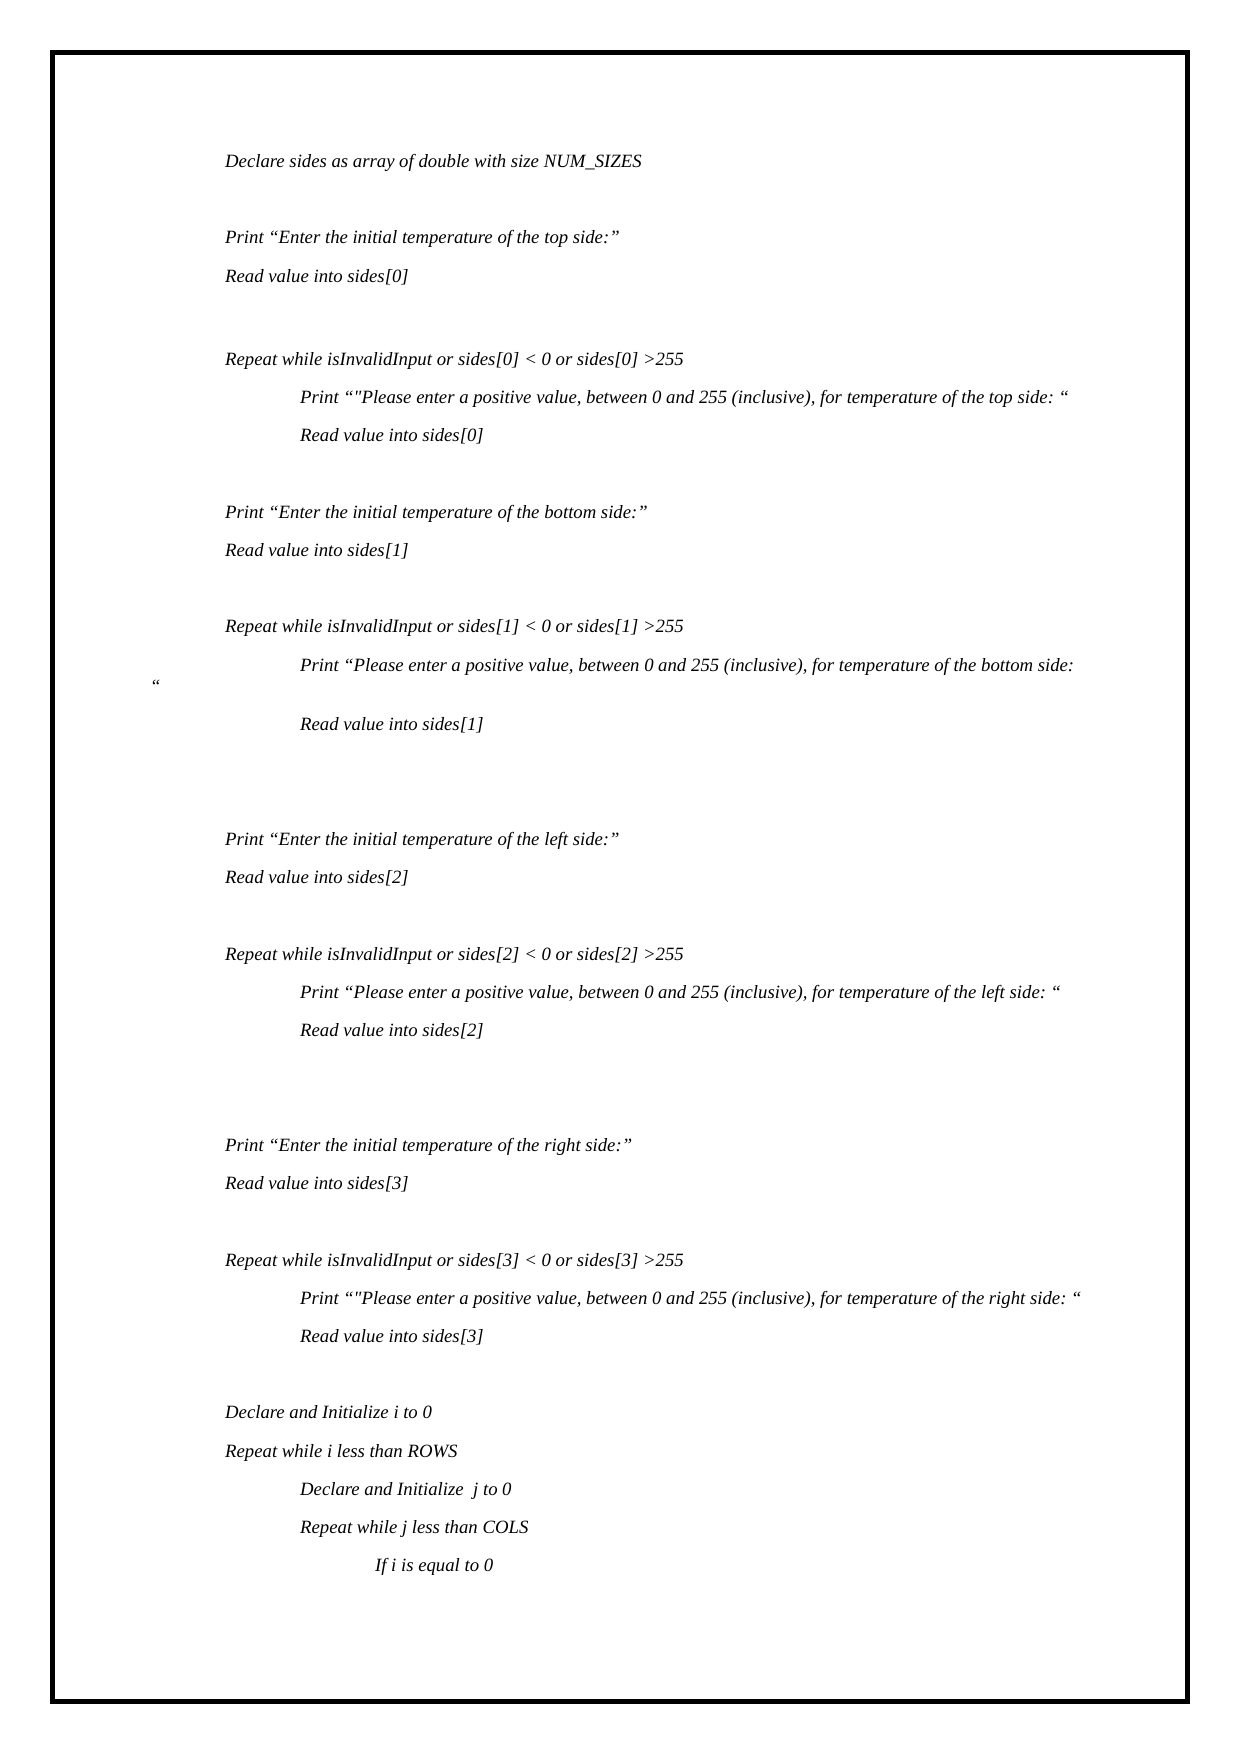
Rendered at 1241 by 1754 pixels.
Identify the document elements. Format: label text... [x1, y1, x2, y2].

text Print “Please enter a positive value, between 0 and 255 (inclusive), for temperature of the bottom side: “ [150, 653, 1090, 697]
text Repeat while isInvalidInput or sides[0] < 0 or sides[0] >255 [150, 348, 1090, 369]
text Declare and Initialize i to 0 [150, 1401, 1090, 1423]
text Read value into sides[0] [150, 265, 1090, 286]
text Read value into sides[3] [150, 1172, 1090, 1193]
text Repeat while isInvalidInput or sides[1] < 0 or sides[1] >255 [150, 615, 1090, 637]
text Print “Enter the initial temperature of the right side:” [150, 1134, 1090, 1155]
text Print “"Please enter a positive value, between 0 and 255 (inclusive), for temperature of the right side: “ [150, 1287, 1090, 1308]
text Print “"Please enter a positive value, between 0 and 255 (inclusive), for temperature of the top side: “ [150, 386, 1090, 407]
text Repeat while isInvalidInput or sides[3] < 0 or sides[3] >255 [150, 1248, 1090, 1270]
text Declare and Initialize j to 0 [150, 1478, 1090, 1499]
text Read value into sides[1] [150, 539, 1090, 560]
text Read value into sides[2] [150, 866, 1090, 888]
text If i is equal to 0 [150, 1554, 1090, 1576]
text Read value into sides[3] [150, 1325, 1090, 1346]
text Repeat while i less than ROWS [150, 1439, 1090, 1461]
text Declare sides as array of double with size NUM_SIZES [150, 150, 1090, 172]
text Print “Please enter a positive value, between 0 and 255 (inclusive), for temperature of the left side: “ [150, 981, 1090, 1002]
text Print “Enter the initial temperature of the top side:” [150, 226, 1090, 248]
text Print “Enter the initial temperature of the left side:” [150, 828, 1090, 849]
text Print “Enter the initial temperature of the bottom side:” [150, 501, 1090, 522]
text Read value into sides[2] [150, 1019, 1090, 1041]
text Read value into sides[1] [150, 713, 1090, 735]
text Read value into sides[0] [150, 424, 1090, 446]
text Repeat while j less than COLS [150, 1516, 1090, 1538]
text Repeat while isInvalidInput or sides[2] < 0 or sides[2] >255 [150, 943, 1090, 964]
